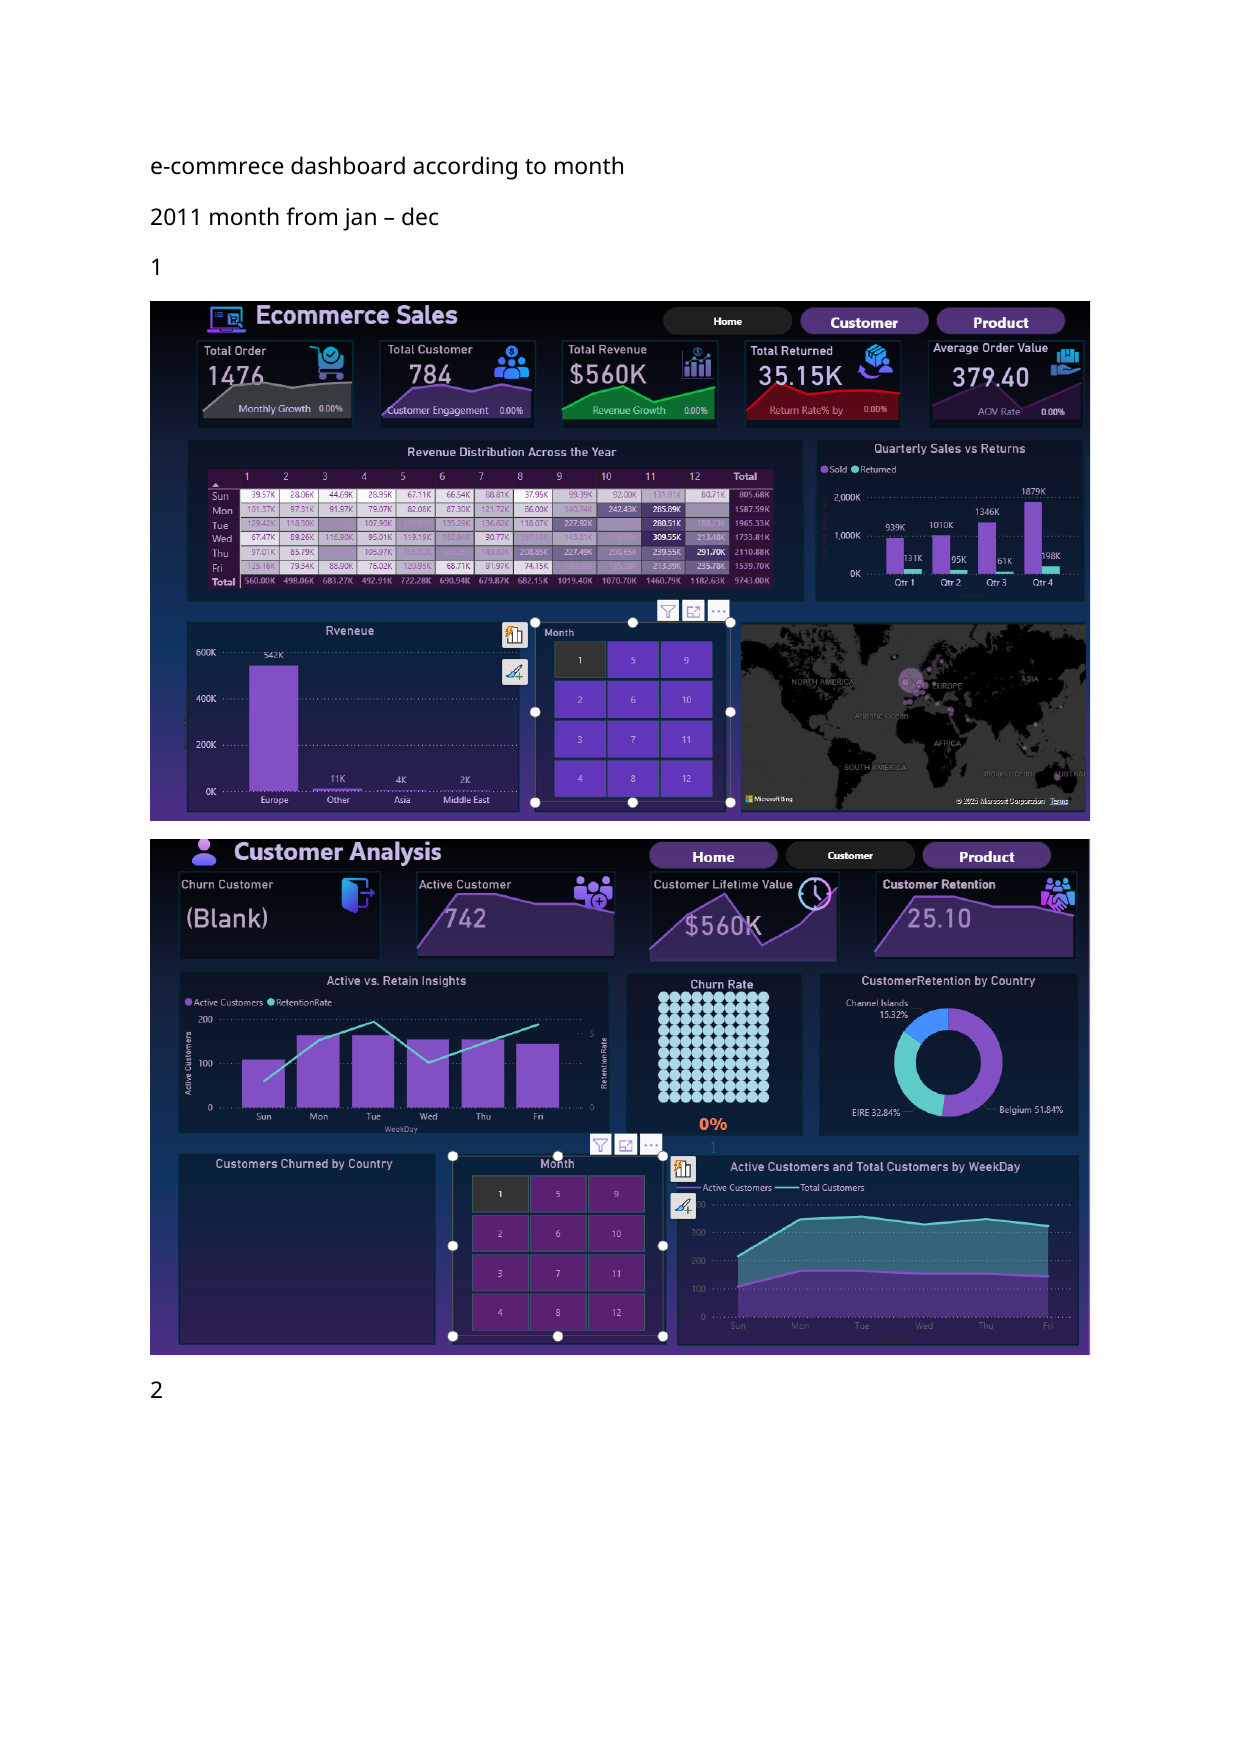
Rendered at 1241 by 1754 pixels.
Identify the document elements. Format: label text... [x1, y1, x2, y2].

text 2011 month from jan – dec [150, 200, 1090, 232]
text 1 [150, 251, 1090, 282]
picture [150, 301, 1091, 821]
text 2 [150, 1374, 1090, 1405]
text e-commrece dashboard according to month [150, 150, 1090, 181]
picture [150, 839, 1091, 1355]
